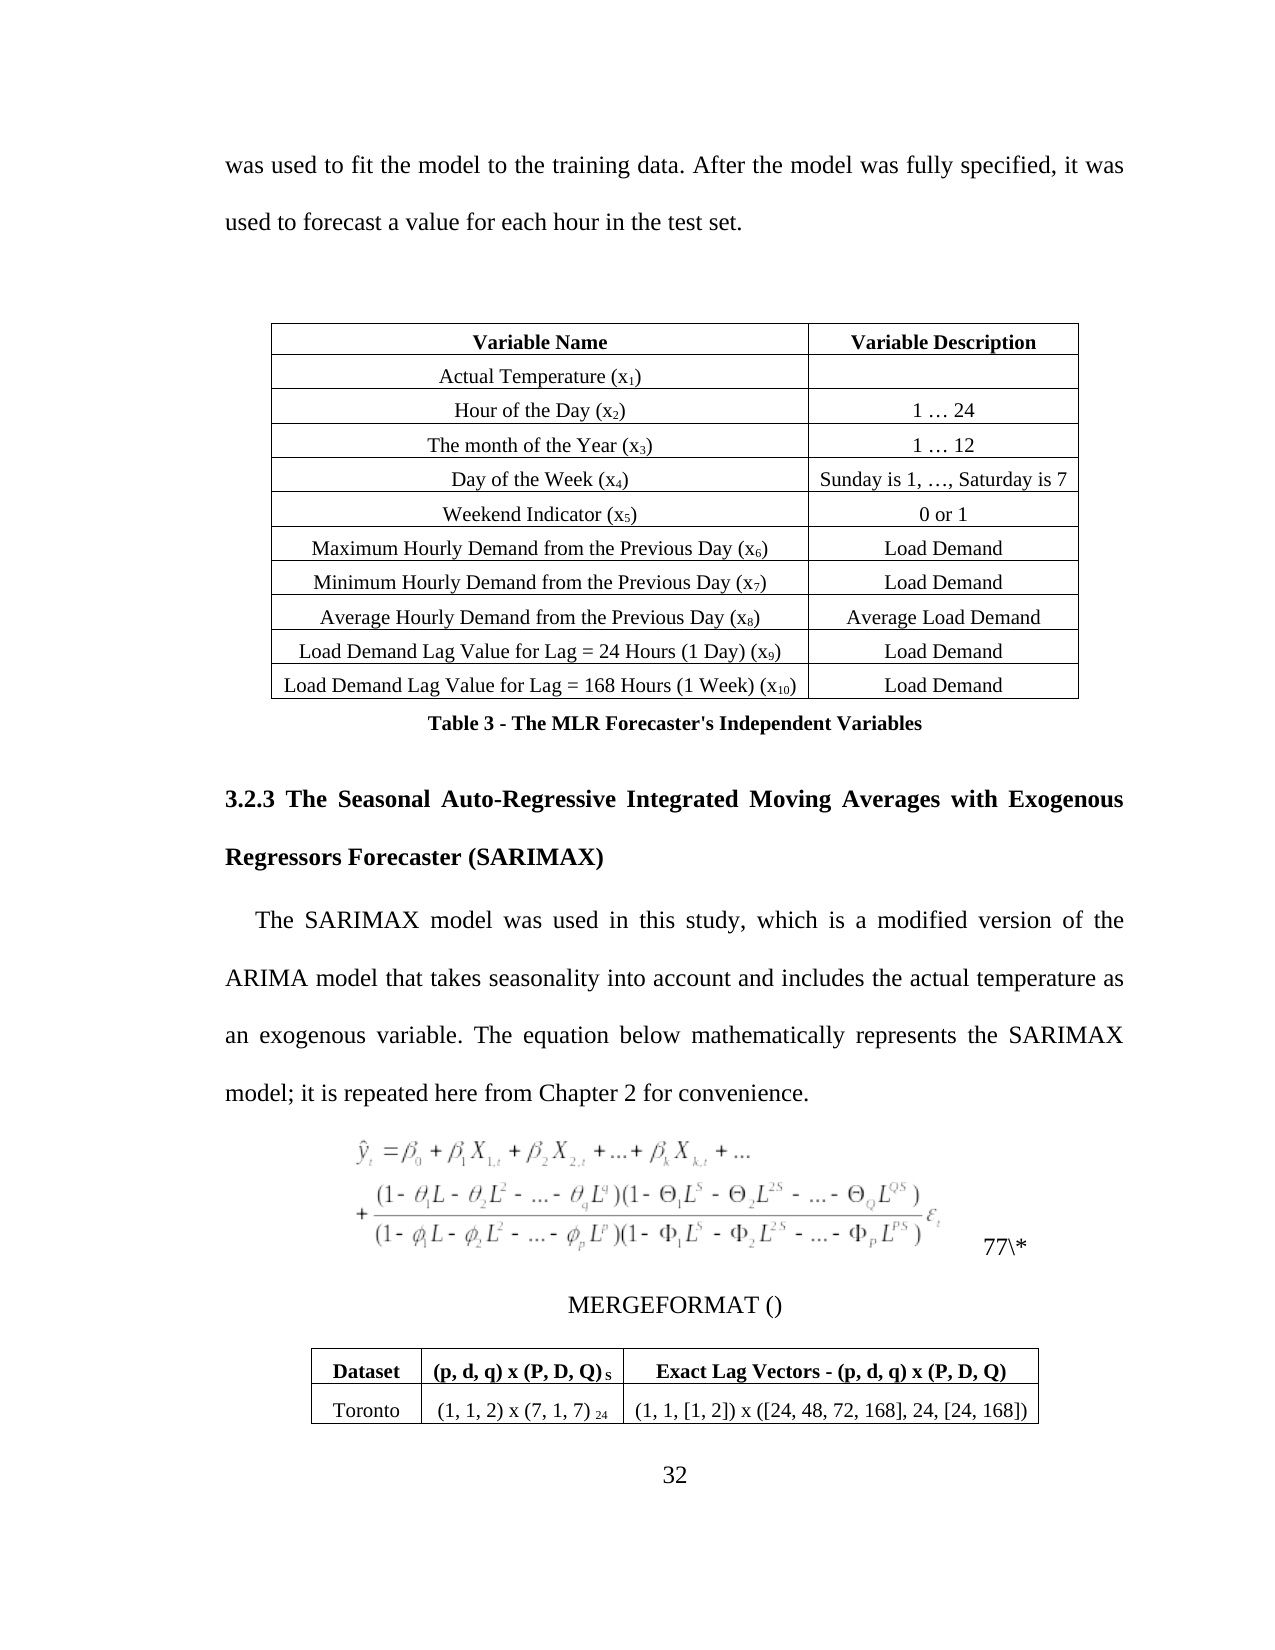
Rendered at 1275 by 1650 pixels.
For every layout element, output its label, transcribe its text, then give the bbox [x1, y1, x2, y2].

table_header Exact Lag Vectors - (p, d, q) x (P, D, Q) [624, 1349, 1038, 1383]
table_cell The month of the Year (x3) [272, 424, 808, 457]
text The SARIMAX model was used in this study, which is a modified version of the ARIMA model that takes seasonality into account and includes the actual temperature as an exogenous variable. The equation below mathematically represents the SARIMAX model; it is repeated here from Chapter 2 for convenience. [225, 905, 1125, 1107]
table_cell 1 … 12 [809, 424, 1078, 457]
table_cell Average Hourly Demand from the Previous Day (x8) [272, 595, 808, 629]
table_cell Load Demand [809, 561, 1078, 594]
table_cell Average Load Demand [809, 595, 1078, 629]
table_cell Hour of the Day (x2) [272, 389, 808, 422]
table_header Variable Name [272, 324, 808, 354]
table_cell Actual Temperature (x1) [272, 355, 808, 388]
table_cell [809, 355, 1078, 388]
table_cell Minimum Hourly Demand from the Previous Day (x7) [272, 561, 808, 594]
table_cell 0 or 1 [809, 492, 1078, 526]
table_cell Load Demand [809, 527, 1078, 560]
table_cell 1 … 24 [809, 389, 1078, 422]
table_cell Toronto [312, 1384, 421, 1422]
subtitle 3.2.3 The Seasonal Auto-Regressive Integrated Moving Averages with Exogenous Regressors Forecaster (SARIMAX) [225, 784, 1125, 870]
table_cell Load Demand Lag Value for Lag = 168 Hours (1 Week) (x10) [272, 664, 808, 697]
table_cell Sunday is 1, …, Saturday is 7 [809, 458, 1078, 491]
table_cell Maximum Hourly Demand from the Previous Day (x6) [272, 527, 808, 560]
table_cell Weekend Indicator (x5) [272, 492, 808, 526]
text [225, 150, 1125, 236]
table_cell Load Demand [809, 630, 1078, 663]
table_cell (1, 1, 2) x (7, 1, 7) 24 [422, 1384, 623, 1422]
table_cell Load Demand [809, 664, 1078, 697]
table_header (p, d, q) x (P, D, Q) S [422, 1349, 623, 1383]
text Table 3 - The MLR Forecaster's Independent Variables [225, 711, 1125, 735]
table_header Dataset [312, 1349, 421, 1383]
table_header Variable Description [809, 324, 1078, 354]
table_cell Day of the Week (x4) [272, 458, 808, 491]
table_cell Load Demand Lag Value for Lag = 24 Hours (1 Day) (x9) [272, 630, 808, 663]
table_cell (1, 1, [1, 2]) x ([24, 48, 72, 168], 24, [24, 168]) [624, 1384, 1038, 1422]
